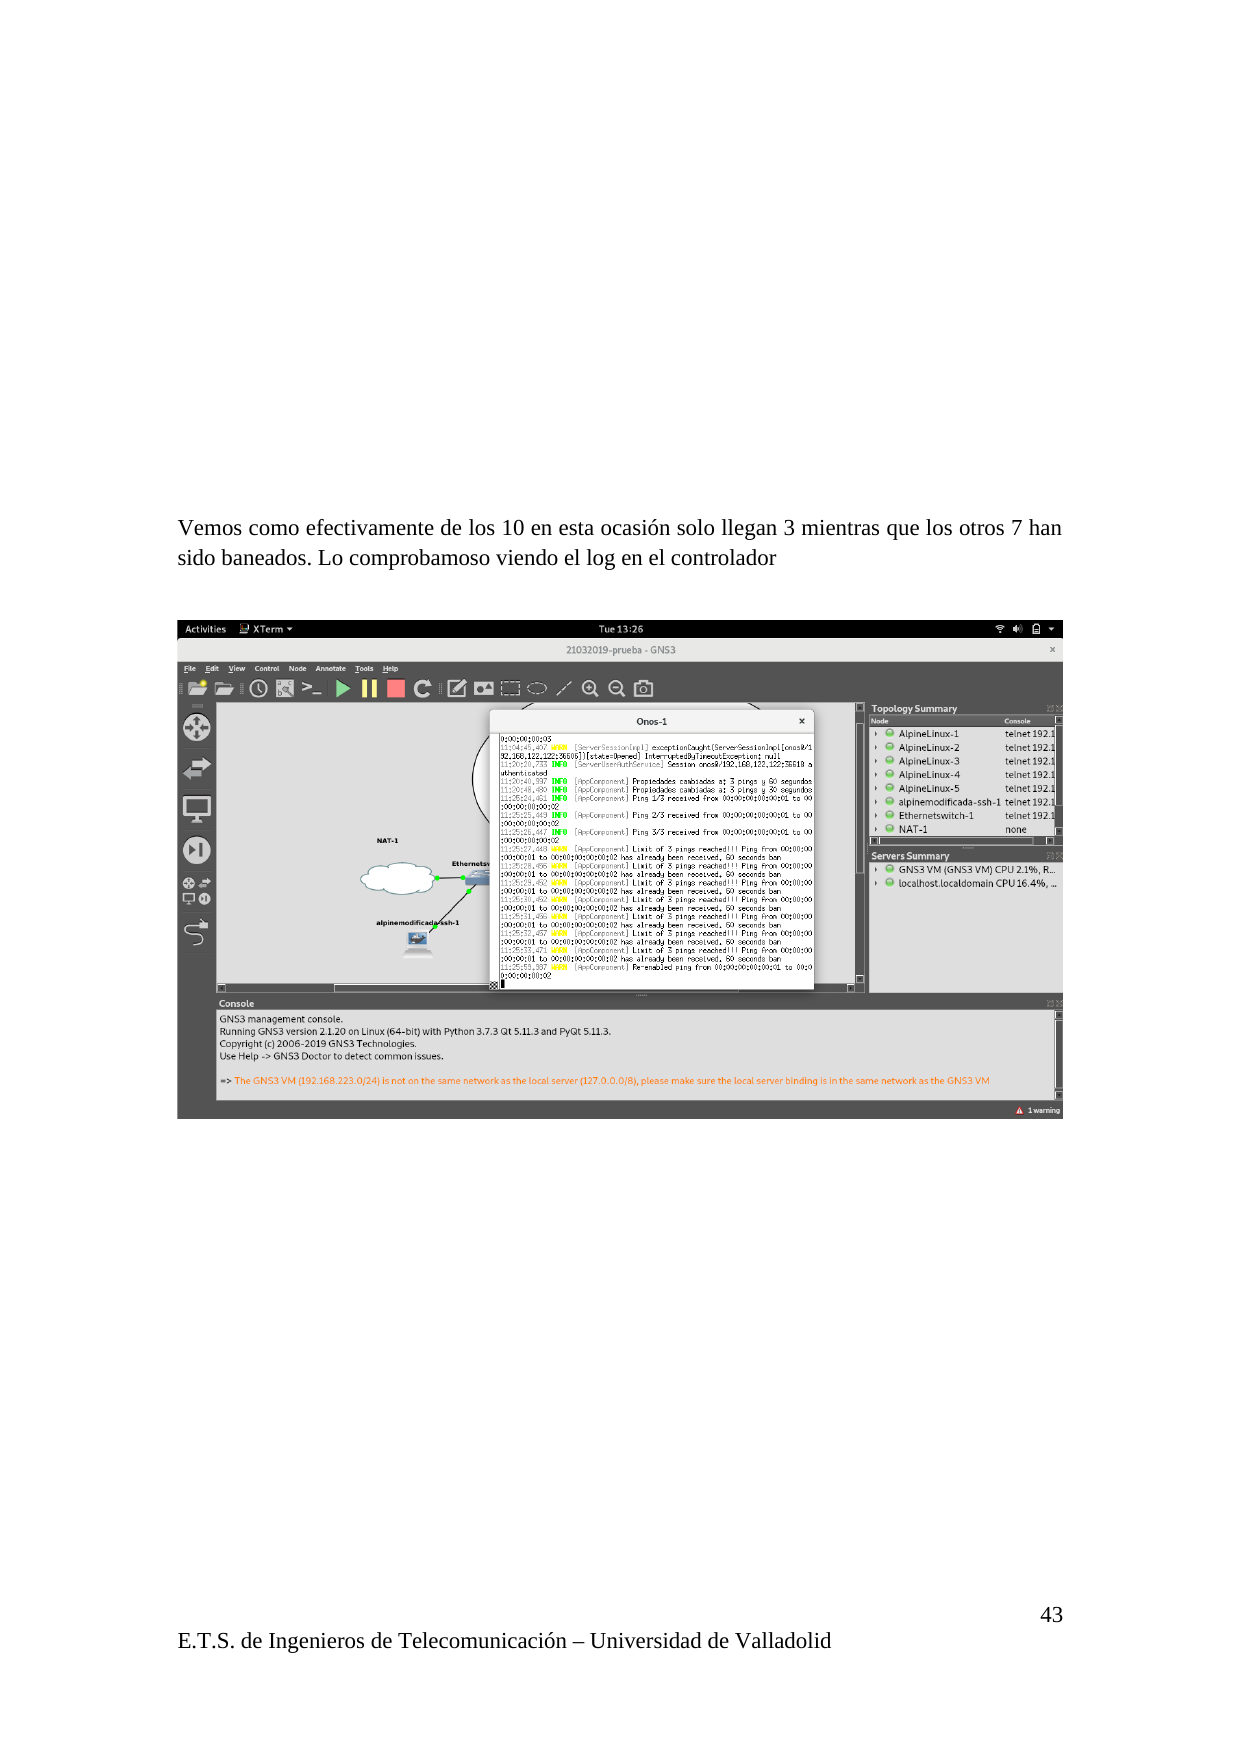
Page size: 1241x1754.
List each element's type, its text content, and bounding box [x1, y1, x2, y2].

picture [177, 620, 1063, 1119]
text Vemos como efectivamente de los 10 en esta ocasión solo llegan 3 mientras que los otros 7 han sido baneados. Lo comprobamoso viendo el log en el controlador [177, 514, 1063, 571]
